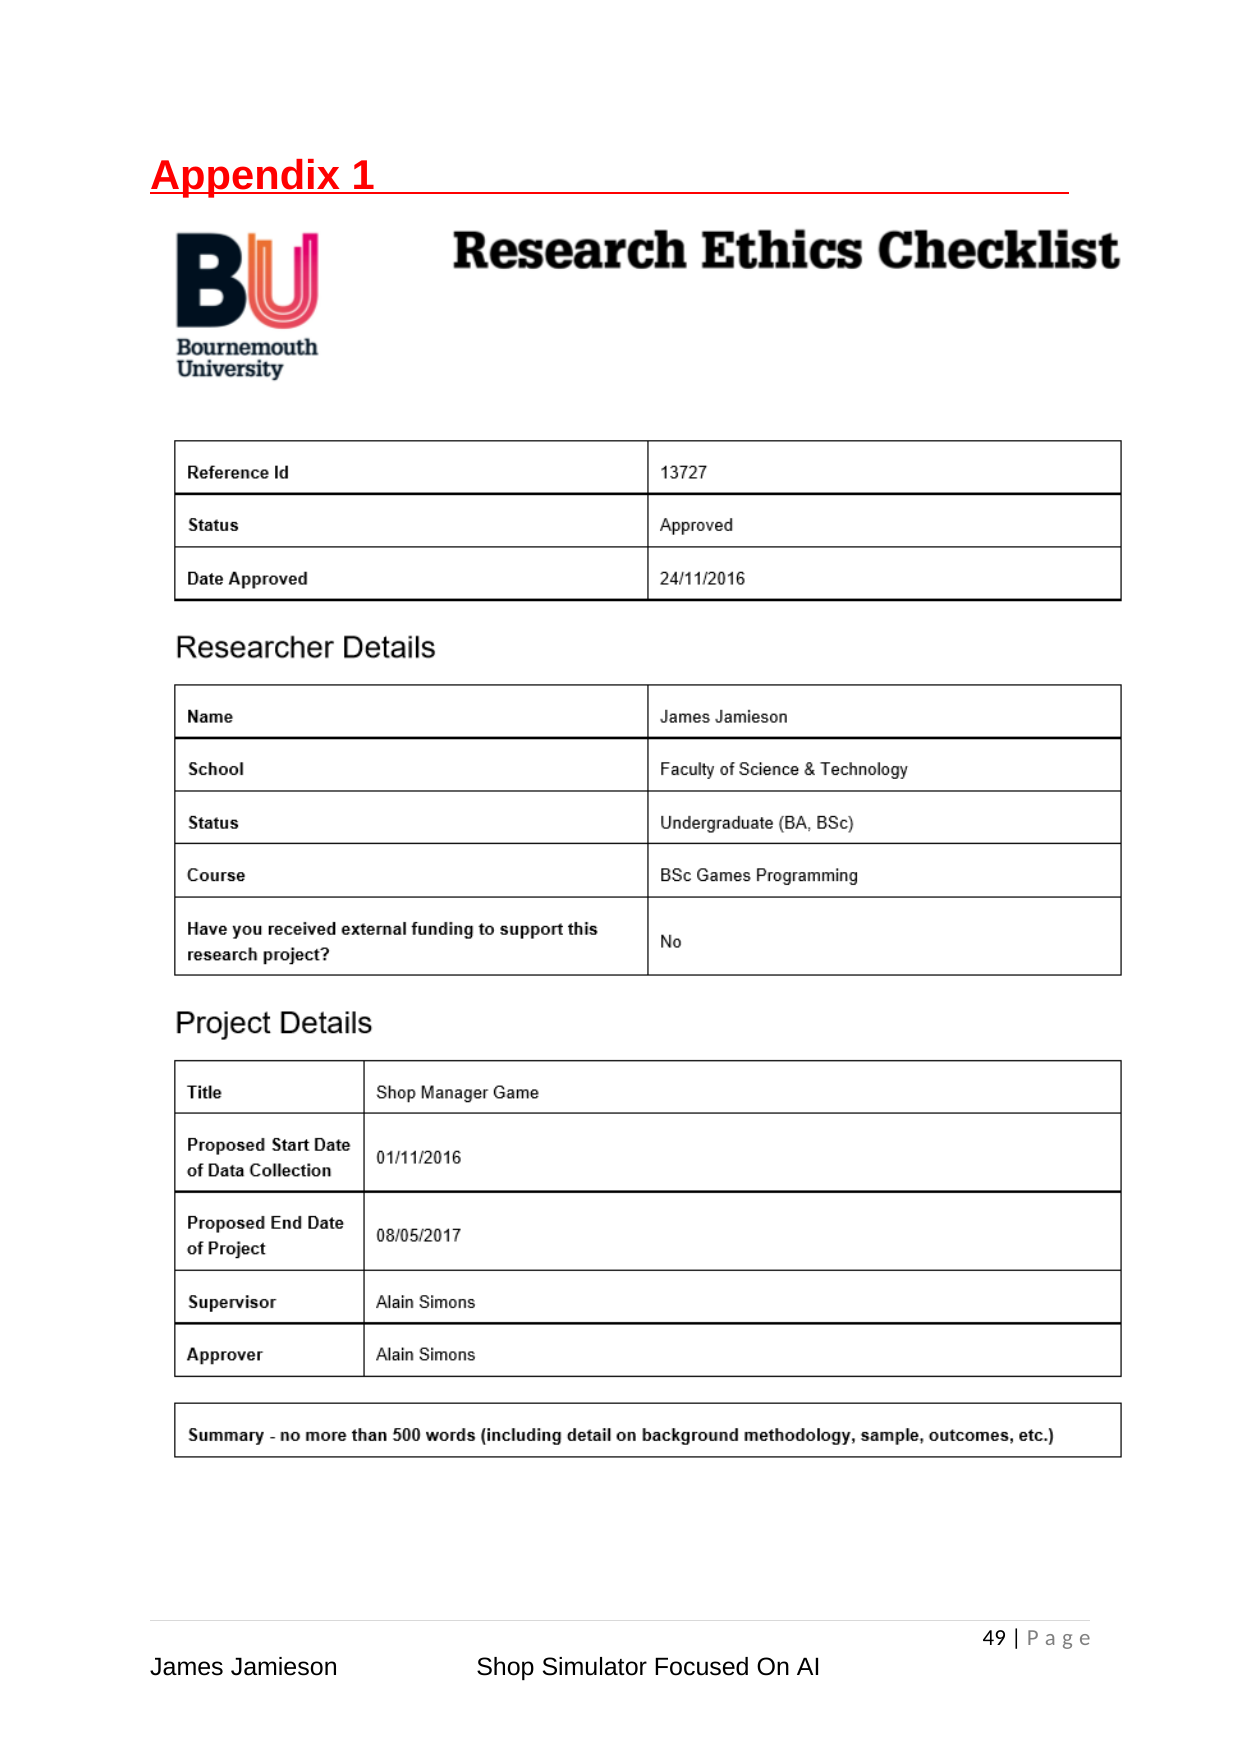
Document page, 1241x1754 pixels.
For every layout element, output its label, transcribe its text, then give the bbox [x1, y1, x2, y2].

picture [150, 200, 1150, 1473]
text Appendix 1 I [150, 150, 1090, 200]
